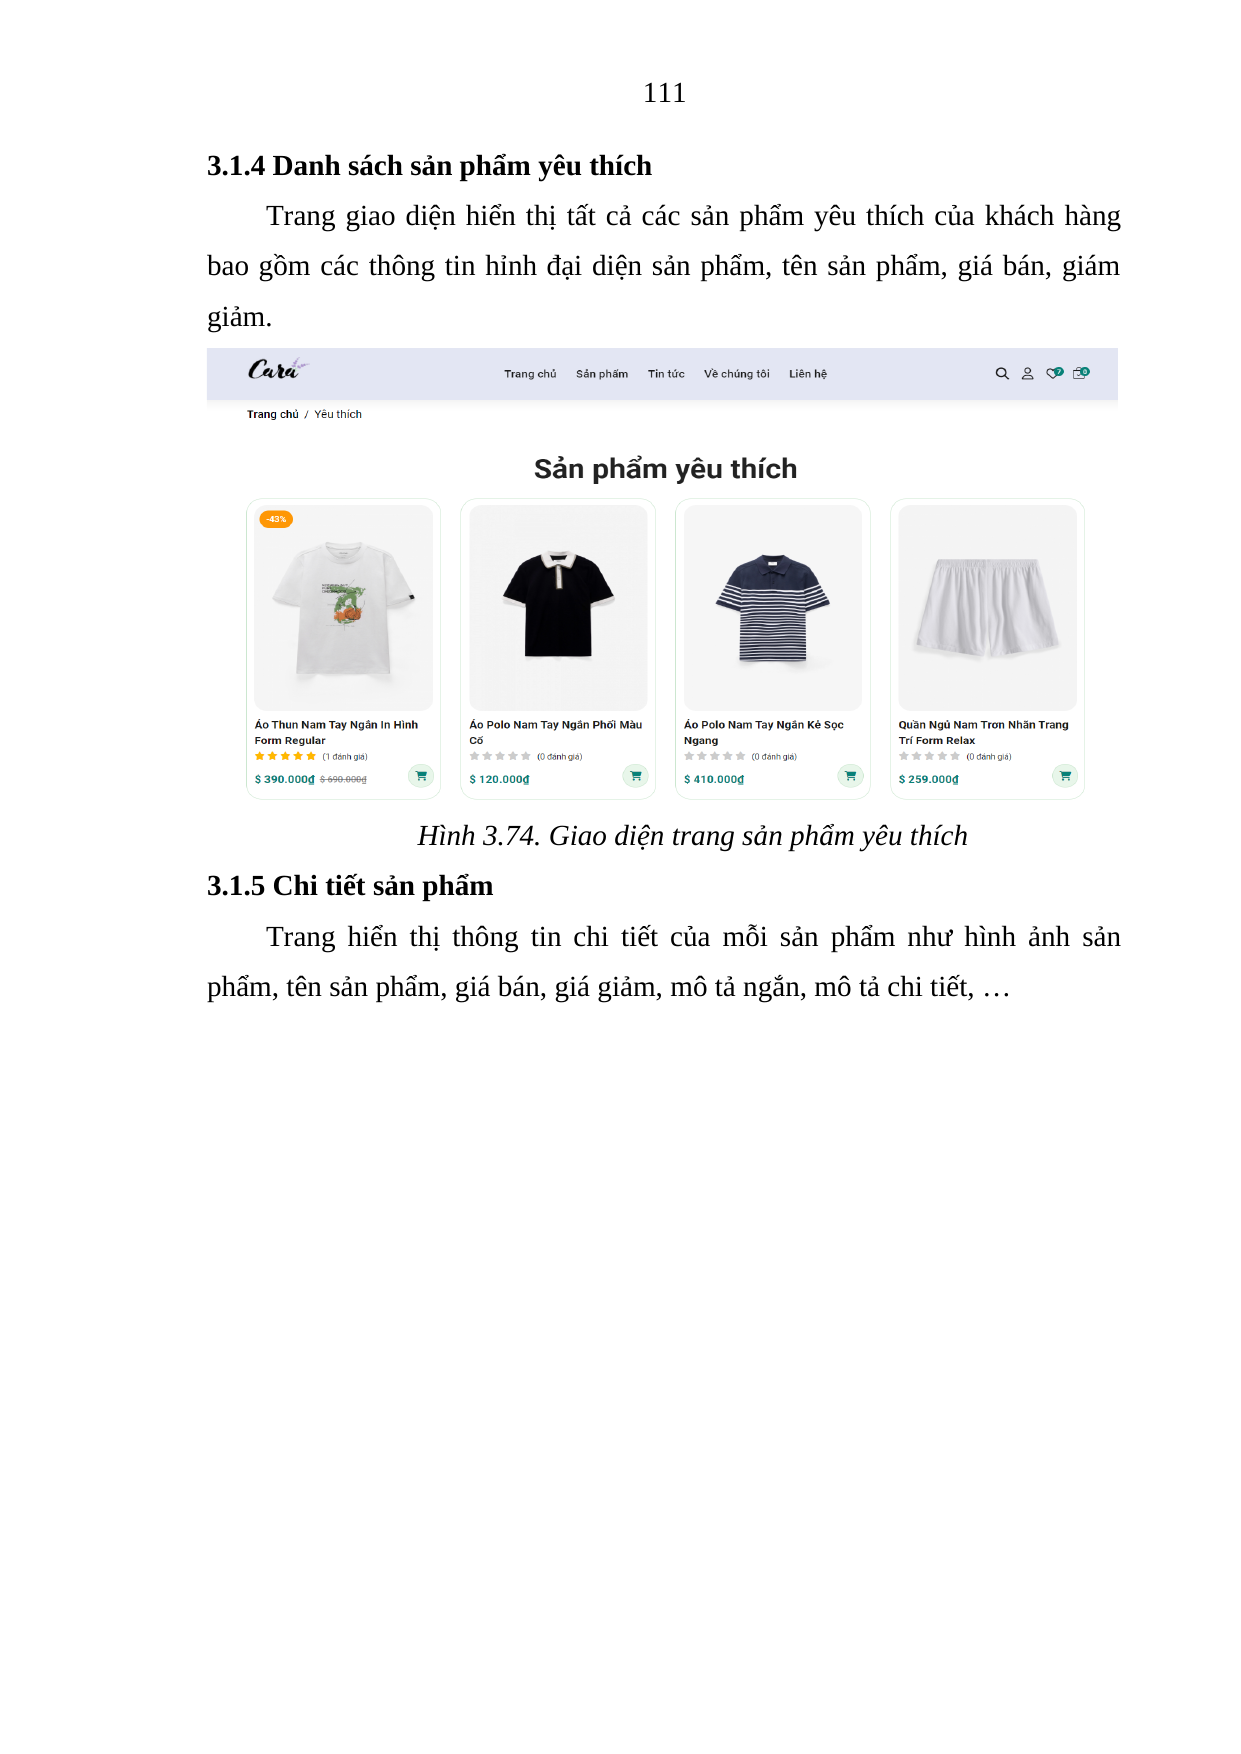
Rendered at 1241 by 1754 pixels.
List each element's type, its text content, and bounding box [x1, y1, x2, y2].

subtitle Chi tiết sản phẩm [207, 868, 1122, 902]
picture [206, 348, 1118, 802]
text Trang hiển thị thông tin chi tiết của mỗi sản phẩm như hình ảnh sản phẩm, tên sản phẩm, giá bán, giá giảm, mô tả ngắn, mô tả chi tiết, … [207, 919, 1122, 1003]
subtitle Danh sách sản phẩm yêu thích [207, 148, 1122, 181]
